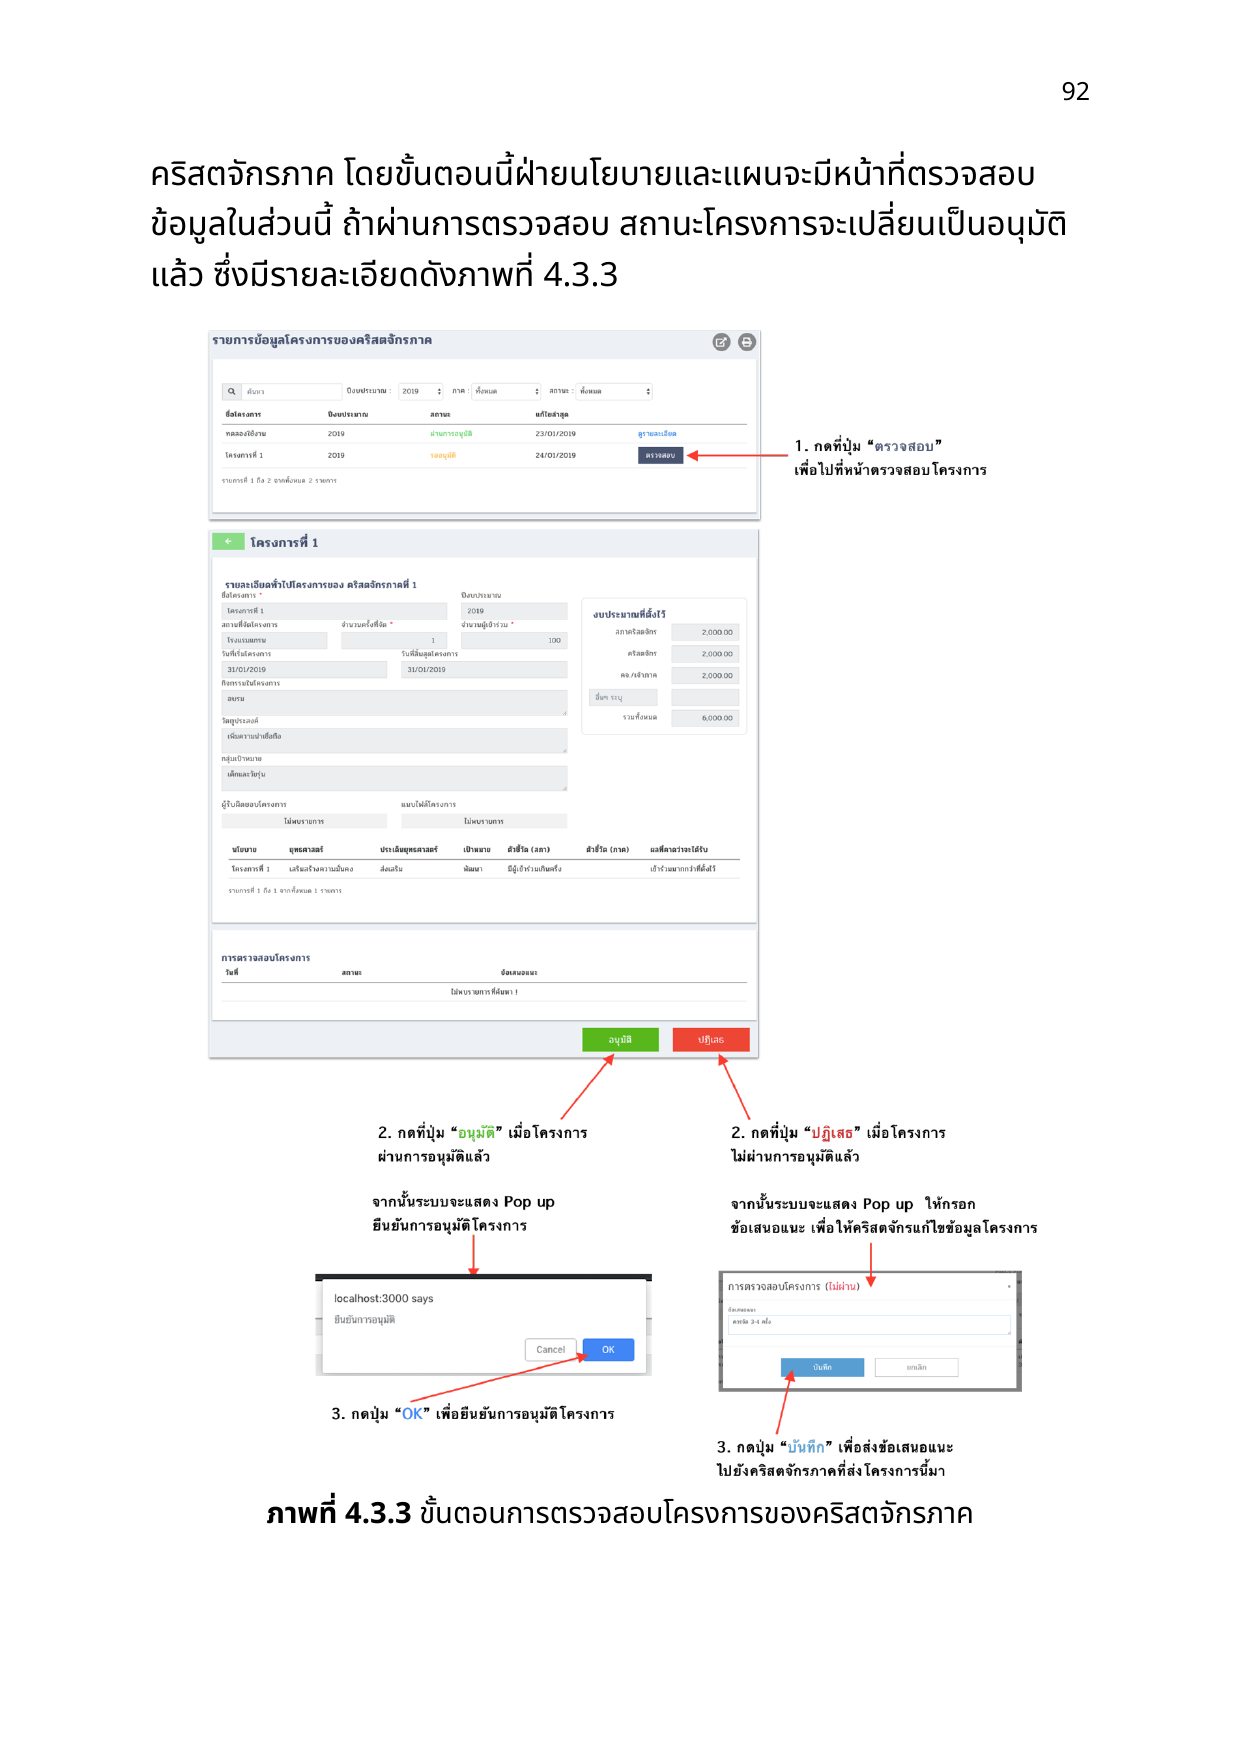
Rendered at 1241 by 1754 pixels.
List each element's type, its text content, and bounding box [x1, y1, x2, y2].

text ภาพที่ 4.3.3 ขั้นตอนการตรวจสอบโครงการของคริสตจักรภาค [150, 1493, 1090, 1537]
picture [192, 301, 1049, 1493]
text คริสตจักรภาค โดยขั้นตอนนี้ฝ่ายนโยบายและแผนจะมีหน้าที่ตรวจสอบข้อมูลในส่วนนี้ ถ้าผ่านการตรวจสอบ สถานะโครงการจะเปลี่ยนเป็นอนุมัติแล้ว ซึ่งมีรายละเอียดดังภาพที่ 4.3.3 [150, 150, 1090, 301]
